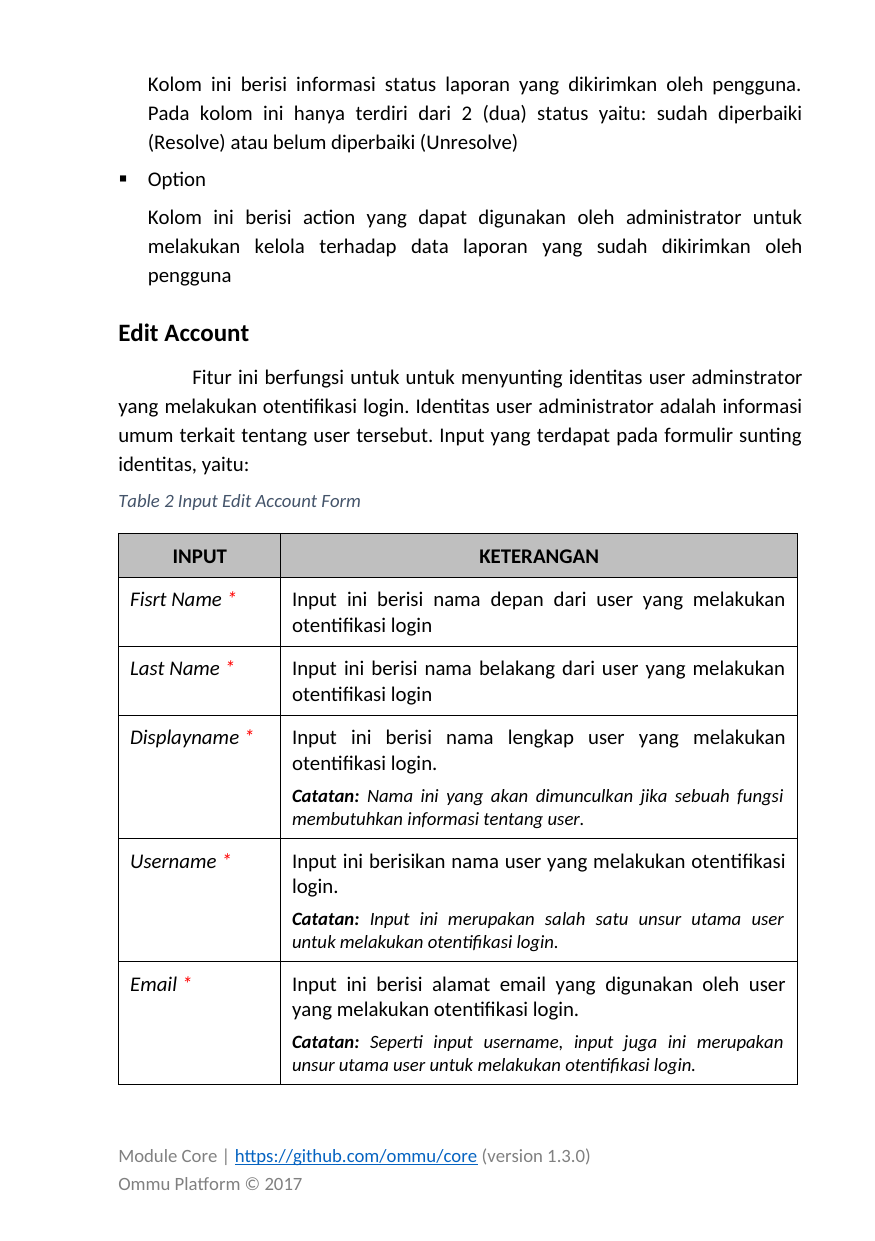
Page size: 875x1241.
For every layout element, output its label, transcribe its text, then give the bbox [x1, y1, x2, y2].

table_cell Input ini berisi alamat email yang digunakan oleh user yang melakukan otentifikasi login. Catatan: Seperti input username, input juga ini merupakan unsur utama user untuk melakukan otentifikasi login. [281, 962, 797, 1084]
text Fitur ini berfungsi untuk untuk menyunting identitas user adminstrator yang melakukan otentifikasi login. Identitas user administrator adalah informasi umum terkait tentang user tersebut. Input yang terdapat pada formulir sunting identitas, yaitu: [118, 364, 803, 477]
list Kolom ini berisi informasi status laporan yang dikirimkan oleh pengguna. Pada kolom ini hanya terdiri dari 2 (dua) status yaitu: sudah diperbaiki (Resolve) atau belum diperbaiki (Unresolve) [148, 71, 803, 154]
table_cell Username * [119, 839, 280, 961]
subtitle Edit Account [118, 317, 803, 347]
list Option [118, 167, 803, 192]
table_cell Input ini berisi nama lengkap user yang melakukan otentifikasi login. Catatan: Nama ini yang akan dimunculkan jika sebuah fungsi membutuhkan informasi tentang user. [281, 716, 797, 838]
table_cell Email * [119, 962, 280, 1084]
table_header KETERANGAN [281, 534, 797, 577]
table_cell Displayname * [119, 716, 280, 838]
table_cell Input ini berisi nama belakang dari user yang melakukan otentifikasi login [281, 647, 797, 715]
list Kolom ini berisi action yang dapat digunakan oleh administrator untuk melakukan kelola terhadap data laporan yang sudah dikirimkan oleh pengguna [148, 204, 803, 288]
table_cell Input ini berisikan nama user yang melakukan otentifikasi login. Catatan: Input ini merupakan salah satu unsur utama user untuk melakukan otentifikasi login. [281, 839, 797, 961]
table_cell Fisrt Name * [119, 578, 280, 646]
table_cell Input ini berisi nama depan dari user yang melakukan otentifikasi login [281, 578, 797, 646]
table_cell Last Name * [119, 647, 280, 715]
text Table 2 Input Edit Account Form [118, 489, 803, 512]
table_header INPUT [119, 534, 280, 577]
